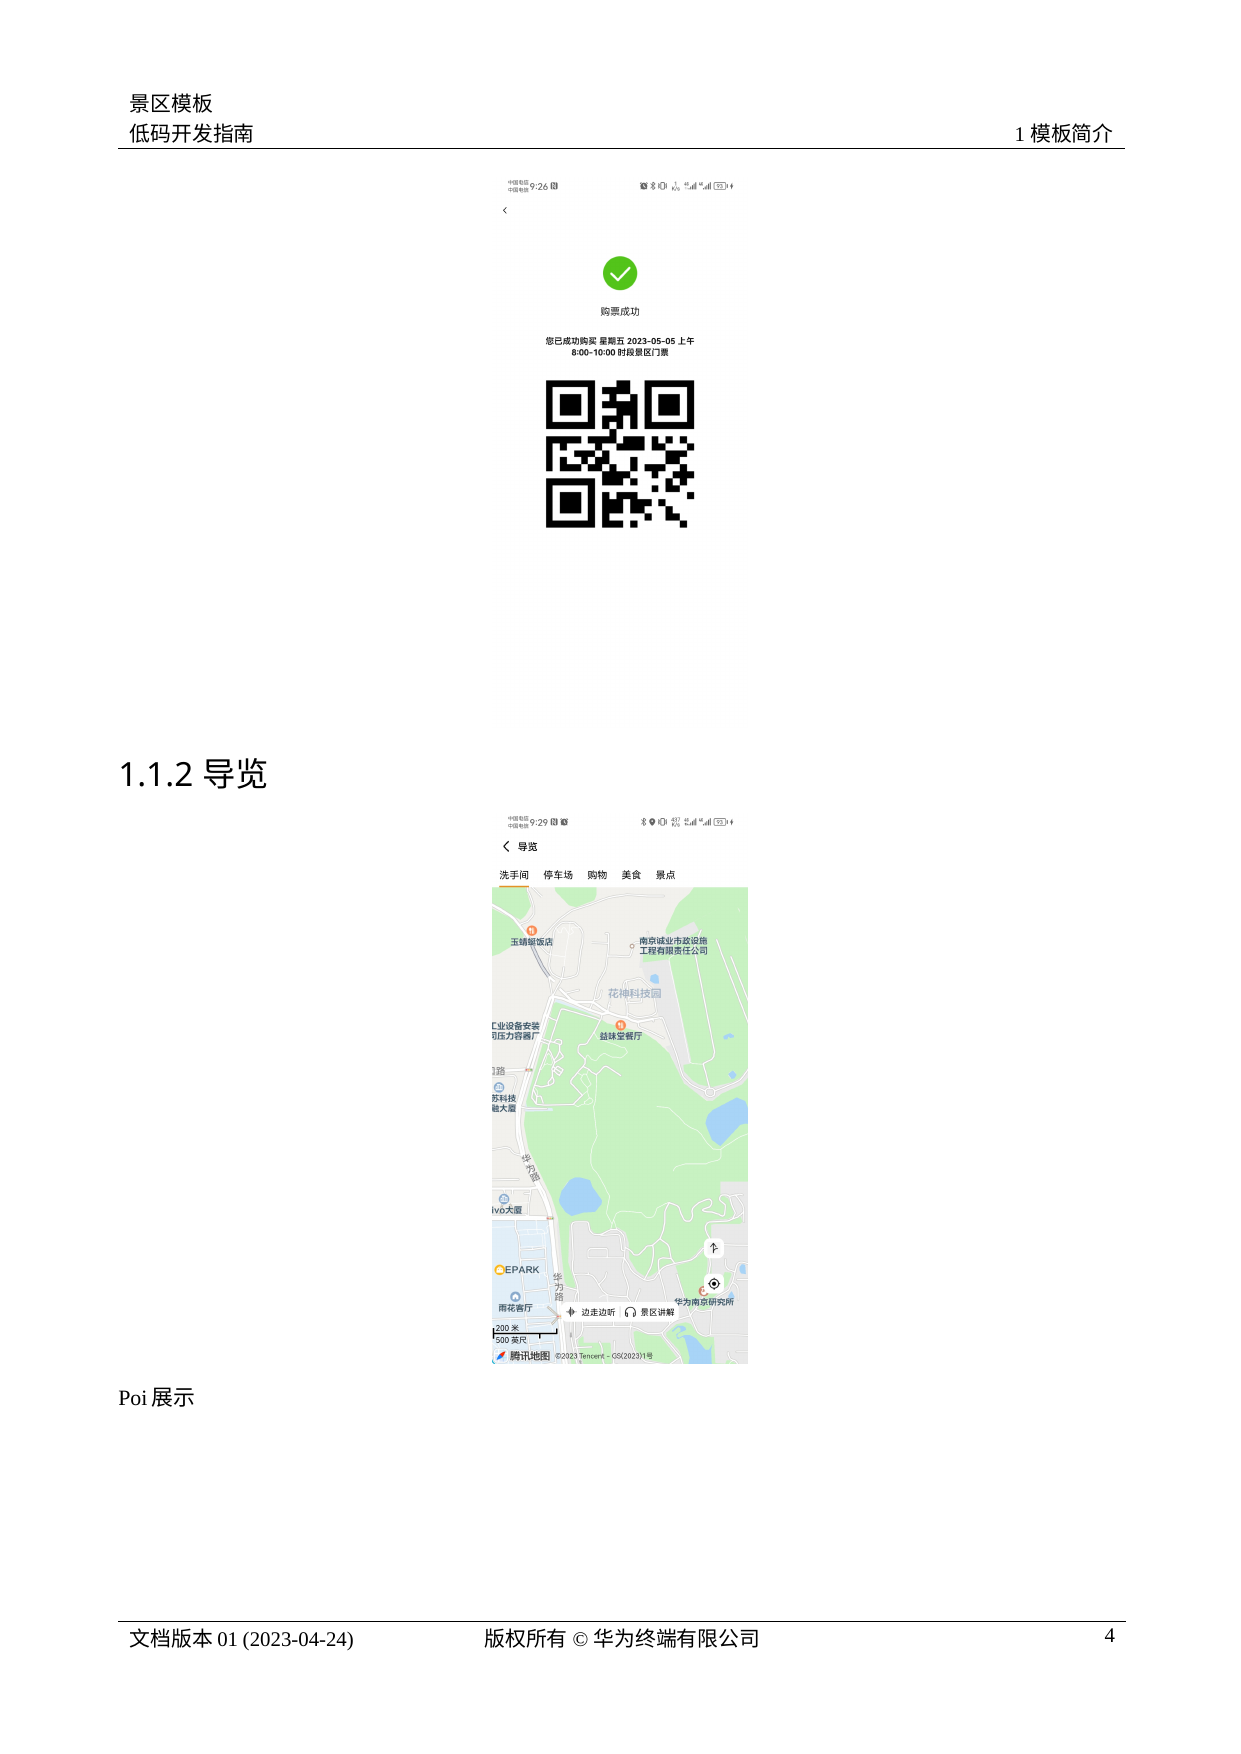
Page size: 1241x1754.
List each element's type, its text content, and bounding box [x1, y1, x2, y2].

text Poi展示 [118, 1380, 1122, 1412]
picture [492, 177, 748, 728]
subtitle 导览 [118, 748, 1122, 797]
picture [492, 813, 748, 1364]
